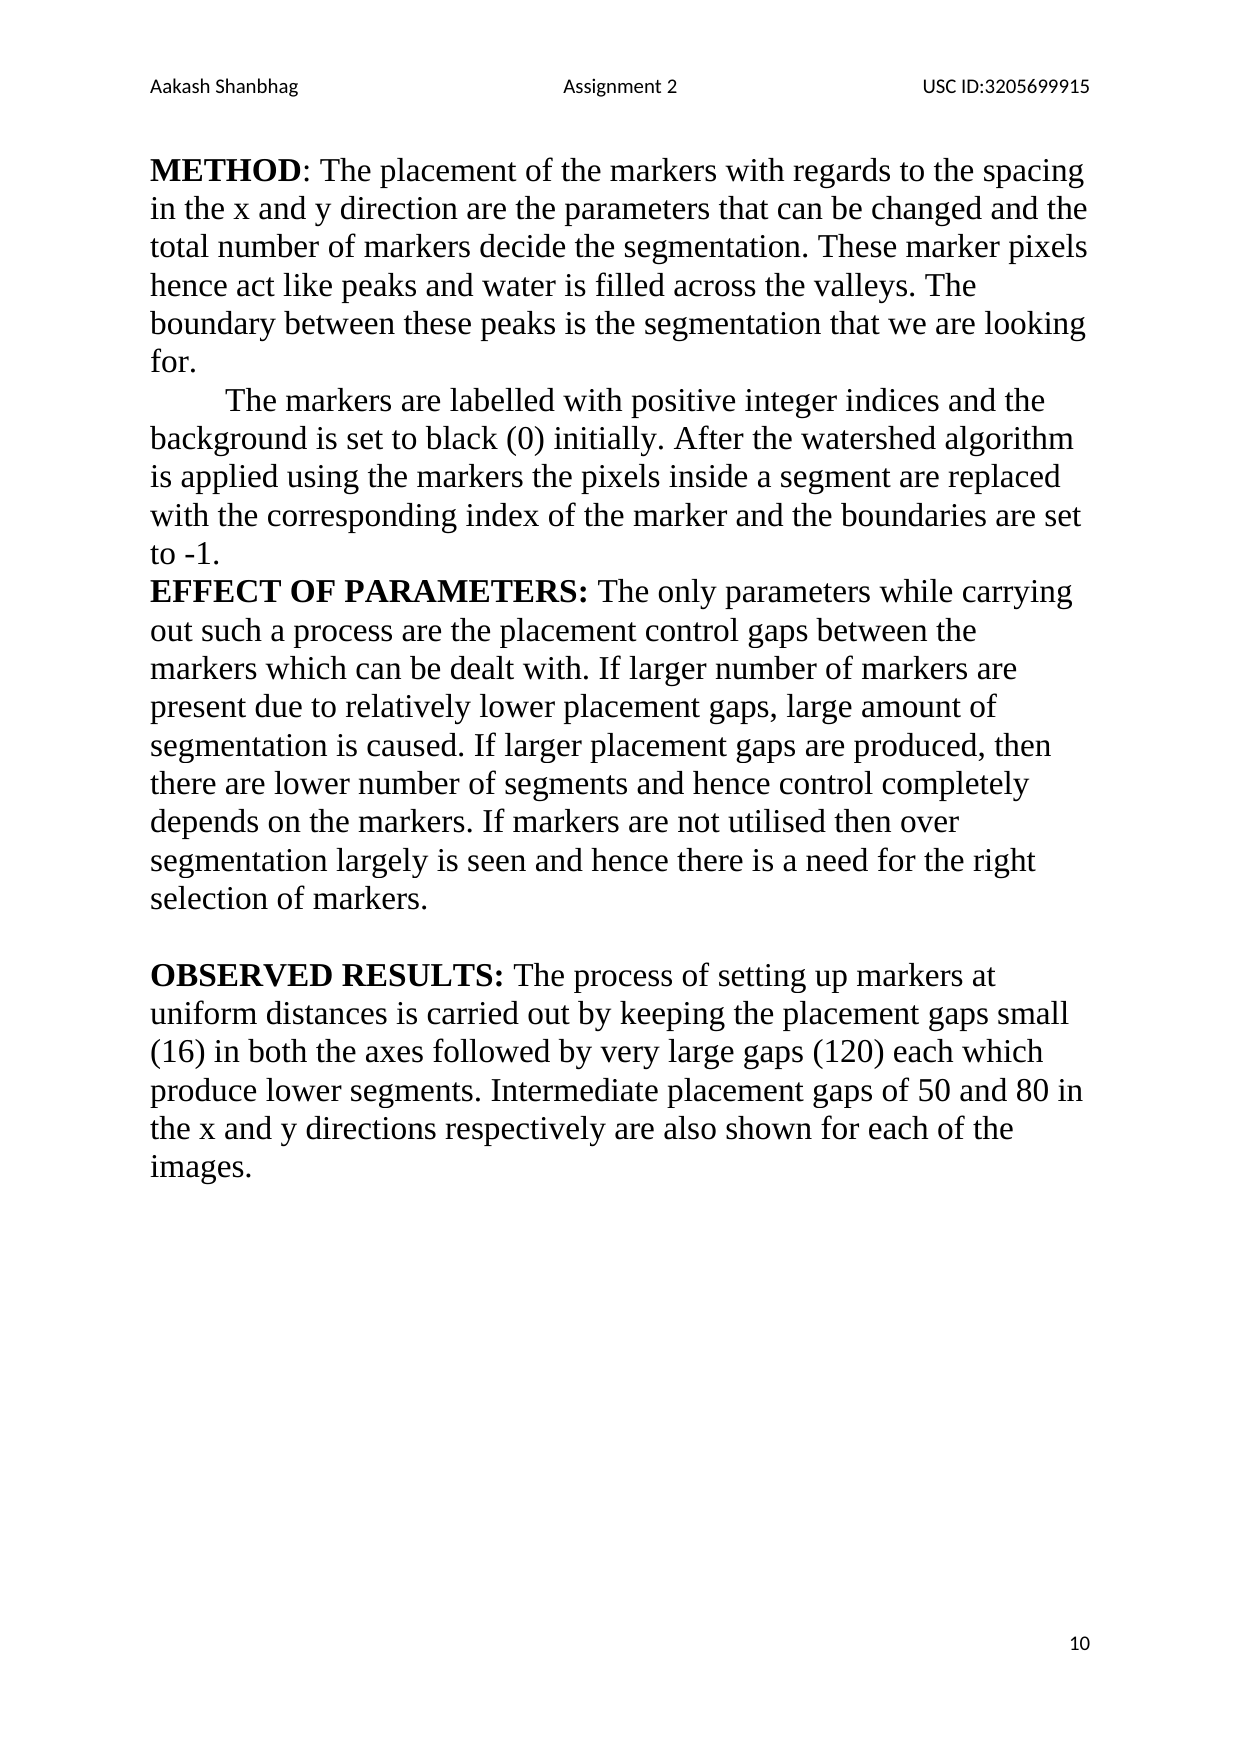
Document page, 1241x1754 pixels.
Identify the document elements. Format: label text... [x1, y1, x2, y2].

text OBSERVED RESULTS: The process of setting up markers at uniform distances is carried out by keeping the placement gaps small (16) in both the axes followed by very large gaps (120) each which produce lower segments. Intermediate placement gaps of 50 and 80 in the x and y directions respectively are also shown for each of the images. [253, 955, 1090, 1185]
text The markers are labelled with positive integer indices and the background is set to black (0) initially. After the watershed algorithm is applied using the markers the pixels inside a segment are replaced with the corresponding index of the marker and the boundaries are set to -1. [150, 380, 1090, 572]
text EFFECT OF PARAMETERS: The only parameters while carrying out such a process are the placement control gaps between the markers which can be dealt with. If larger number of markers are present due to relatively lower placement gaps, large amount of segmentation is caused. If larger placement gaps are produced, then there are lower number of segments and hence control completely depends on the markers. If markers are not utilised then over segmentation largely is seen and hence there is a need for the right selection of markers. [428, 572, 1090, 917]
text METHOD: The placement of the markers with regards to the spacing in the x and y direction are the parameters that can be changed and the total number of markers decide the segmentation. These marker pixels hence act like peaks and water is filled across the valleys. The boundary between these peaks is the segmentation that we are looking for. [150, 150, 1090, 380]
